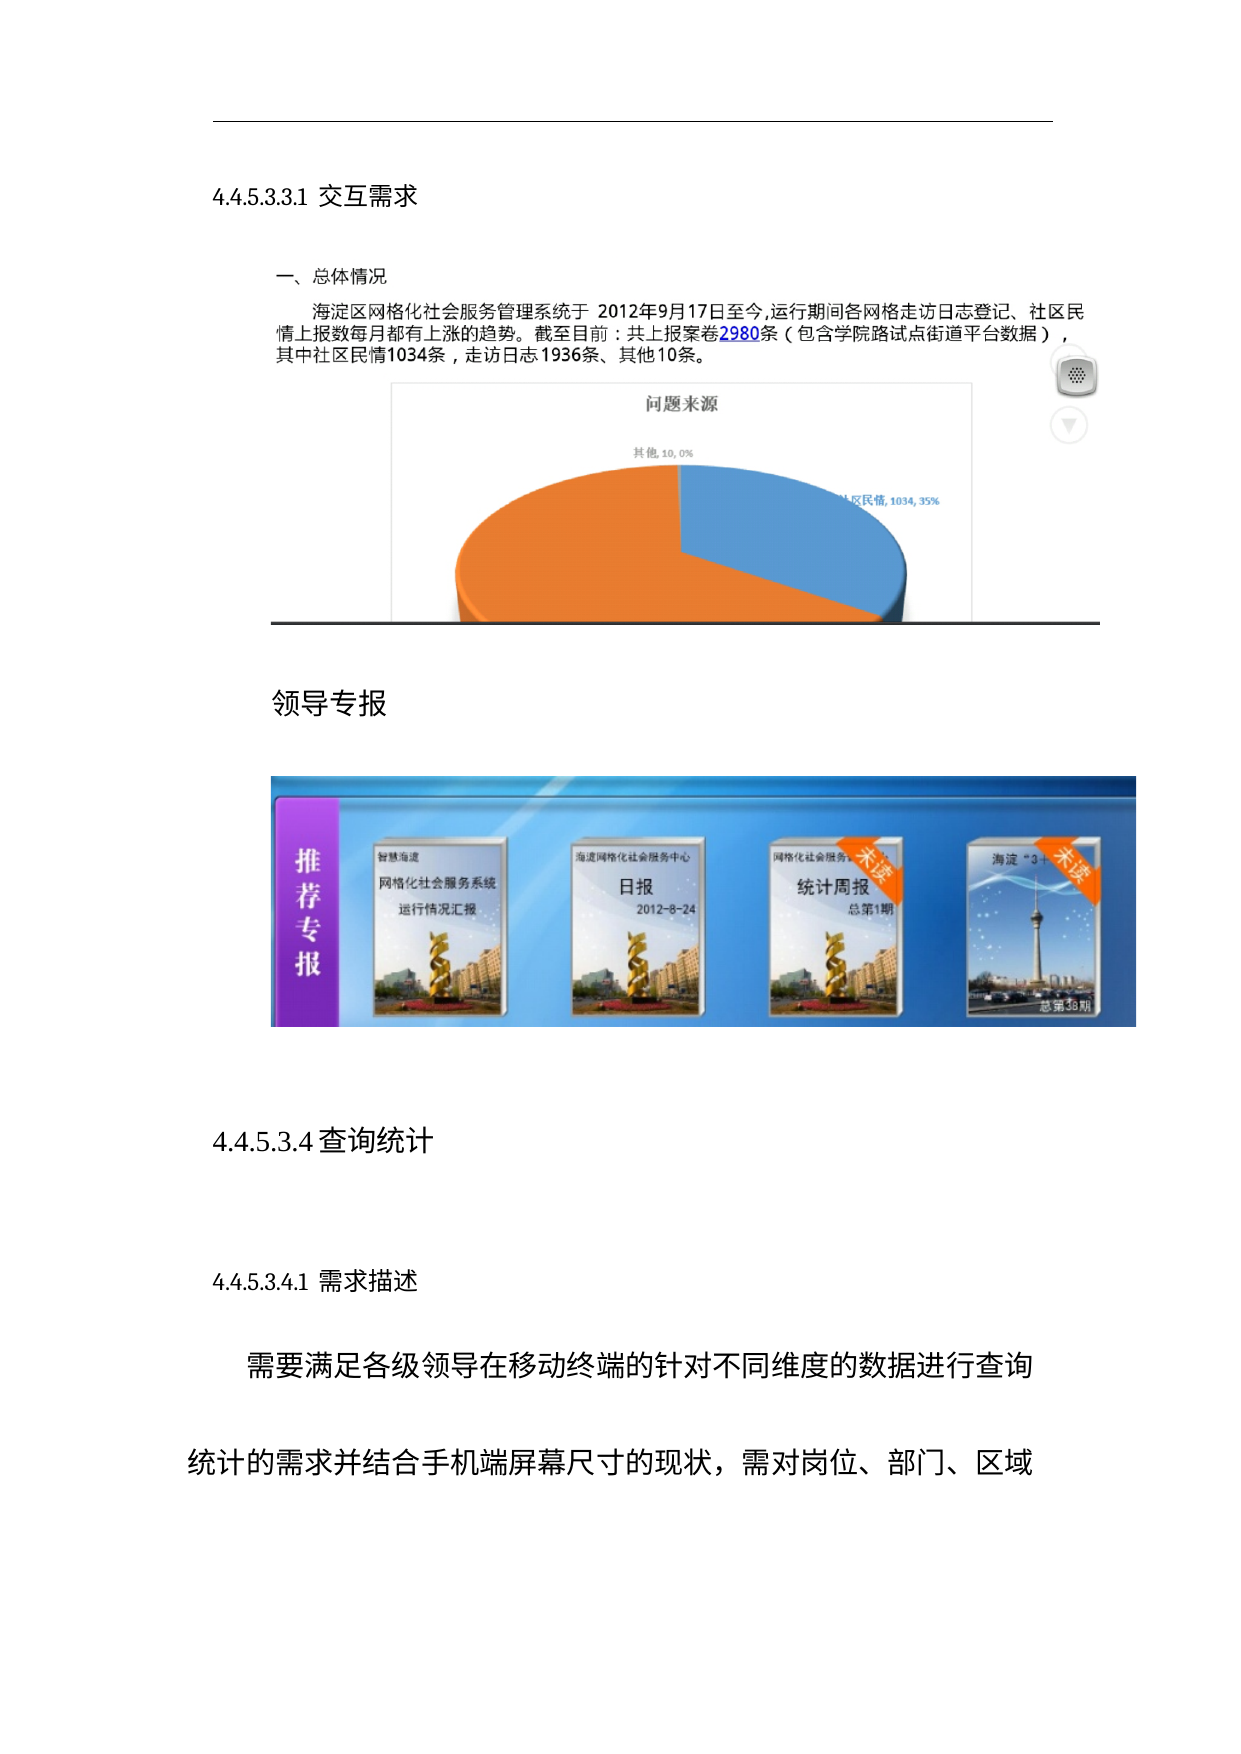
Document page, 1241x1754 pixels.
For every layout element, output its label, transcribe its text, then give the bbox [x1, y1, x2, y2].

picture [270, 776, 1137, 1027]
picture [270, 256, 1100, 625]
subtitle 查询统计 [212, 1106, 1078, 1171]
text 领导专报 [212, 669, 1053, 734]
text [187, 1331, 1053, 1493]
subtitle 需求描述 [212, 1247, 1053, 1312]
subtitle 交互需求 [212, 162, 1053, 227]
